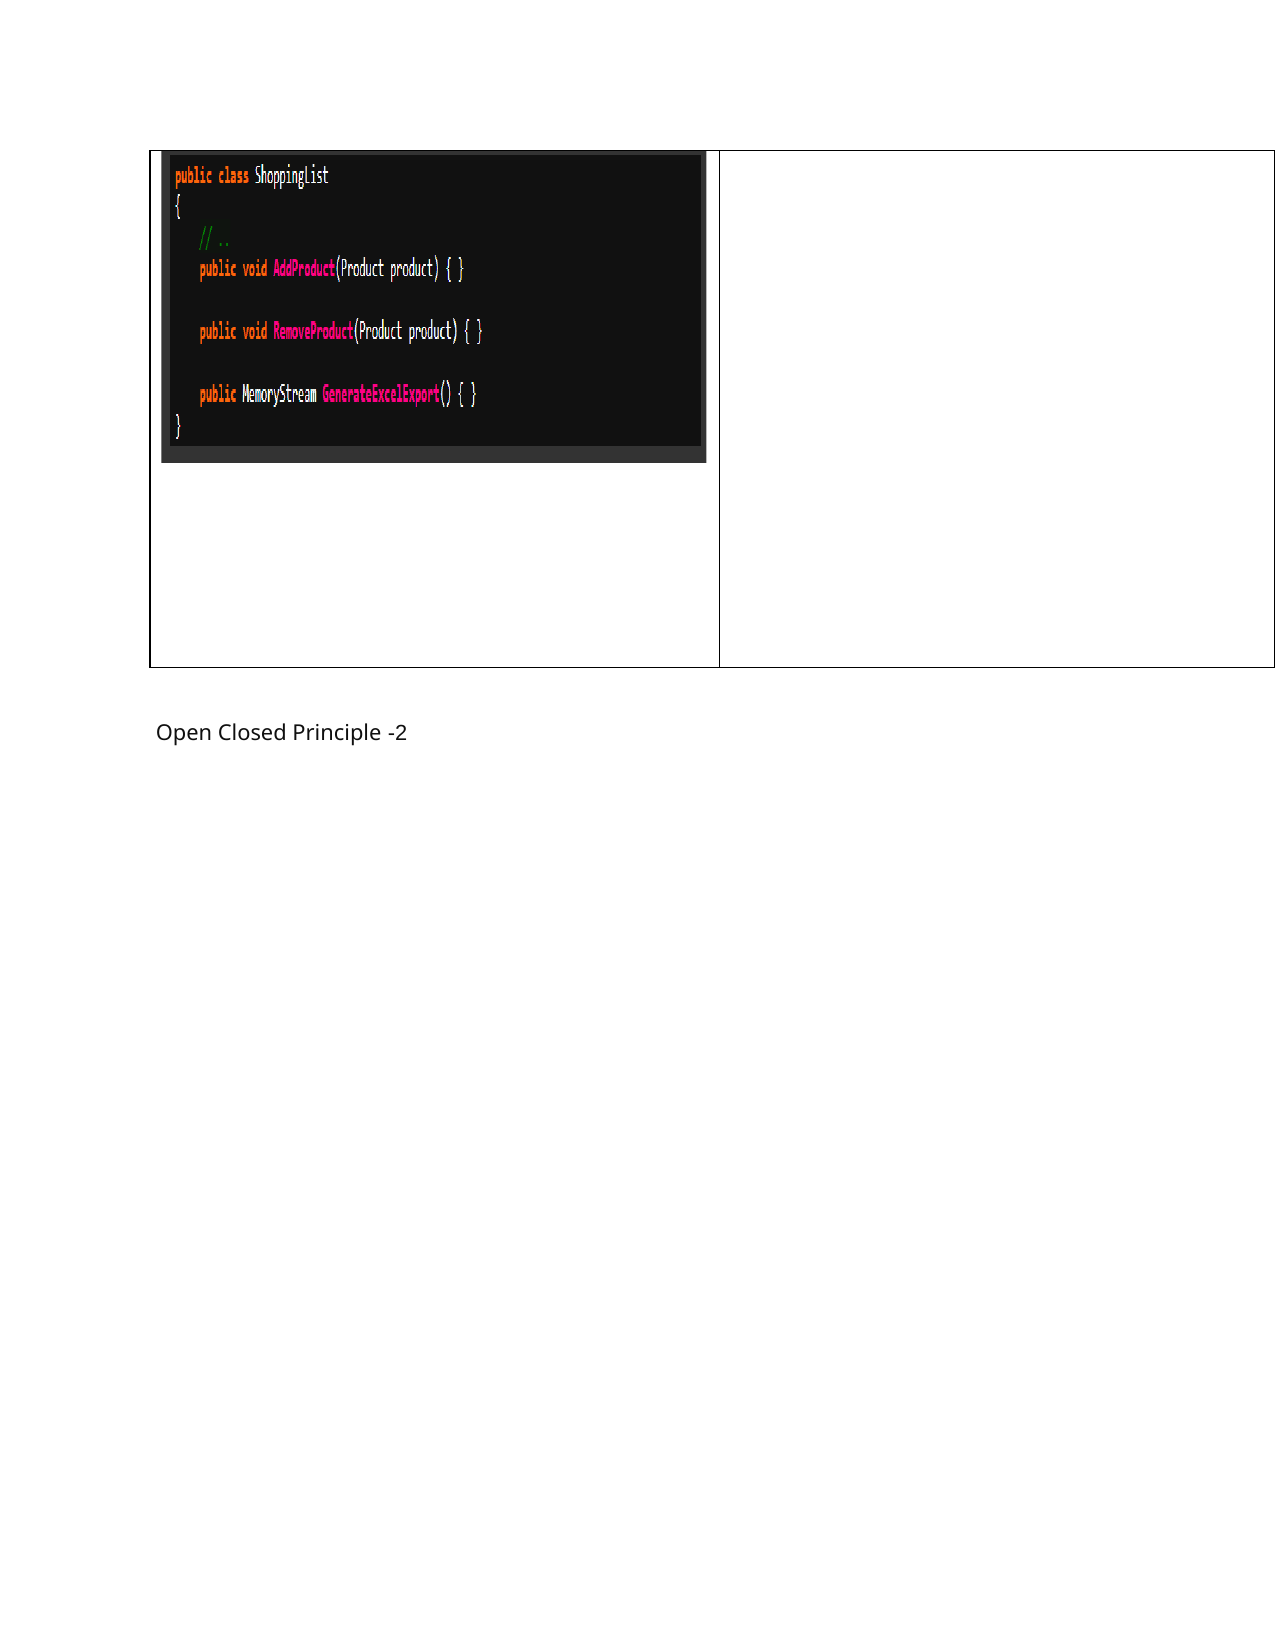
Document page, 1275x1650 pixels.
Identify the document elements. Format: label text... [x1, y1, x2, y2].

picture [161, 151, 707, 463]
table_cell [151, 151, 719, 667]
text 2- Open Closed Principle [150, 717, 1125, 747]
table_cell [720, 151, 1274, 667]
